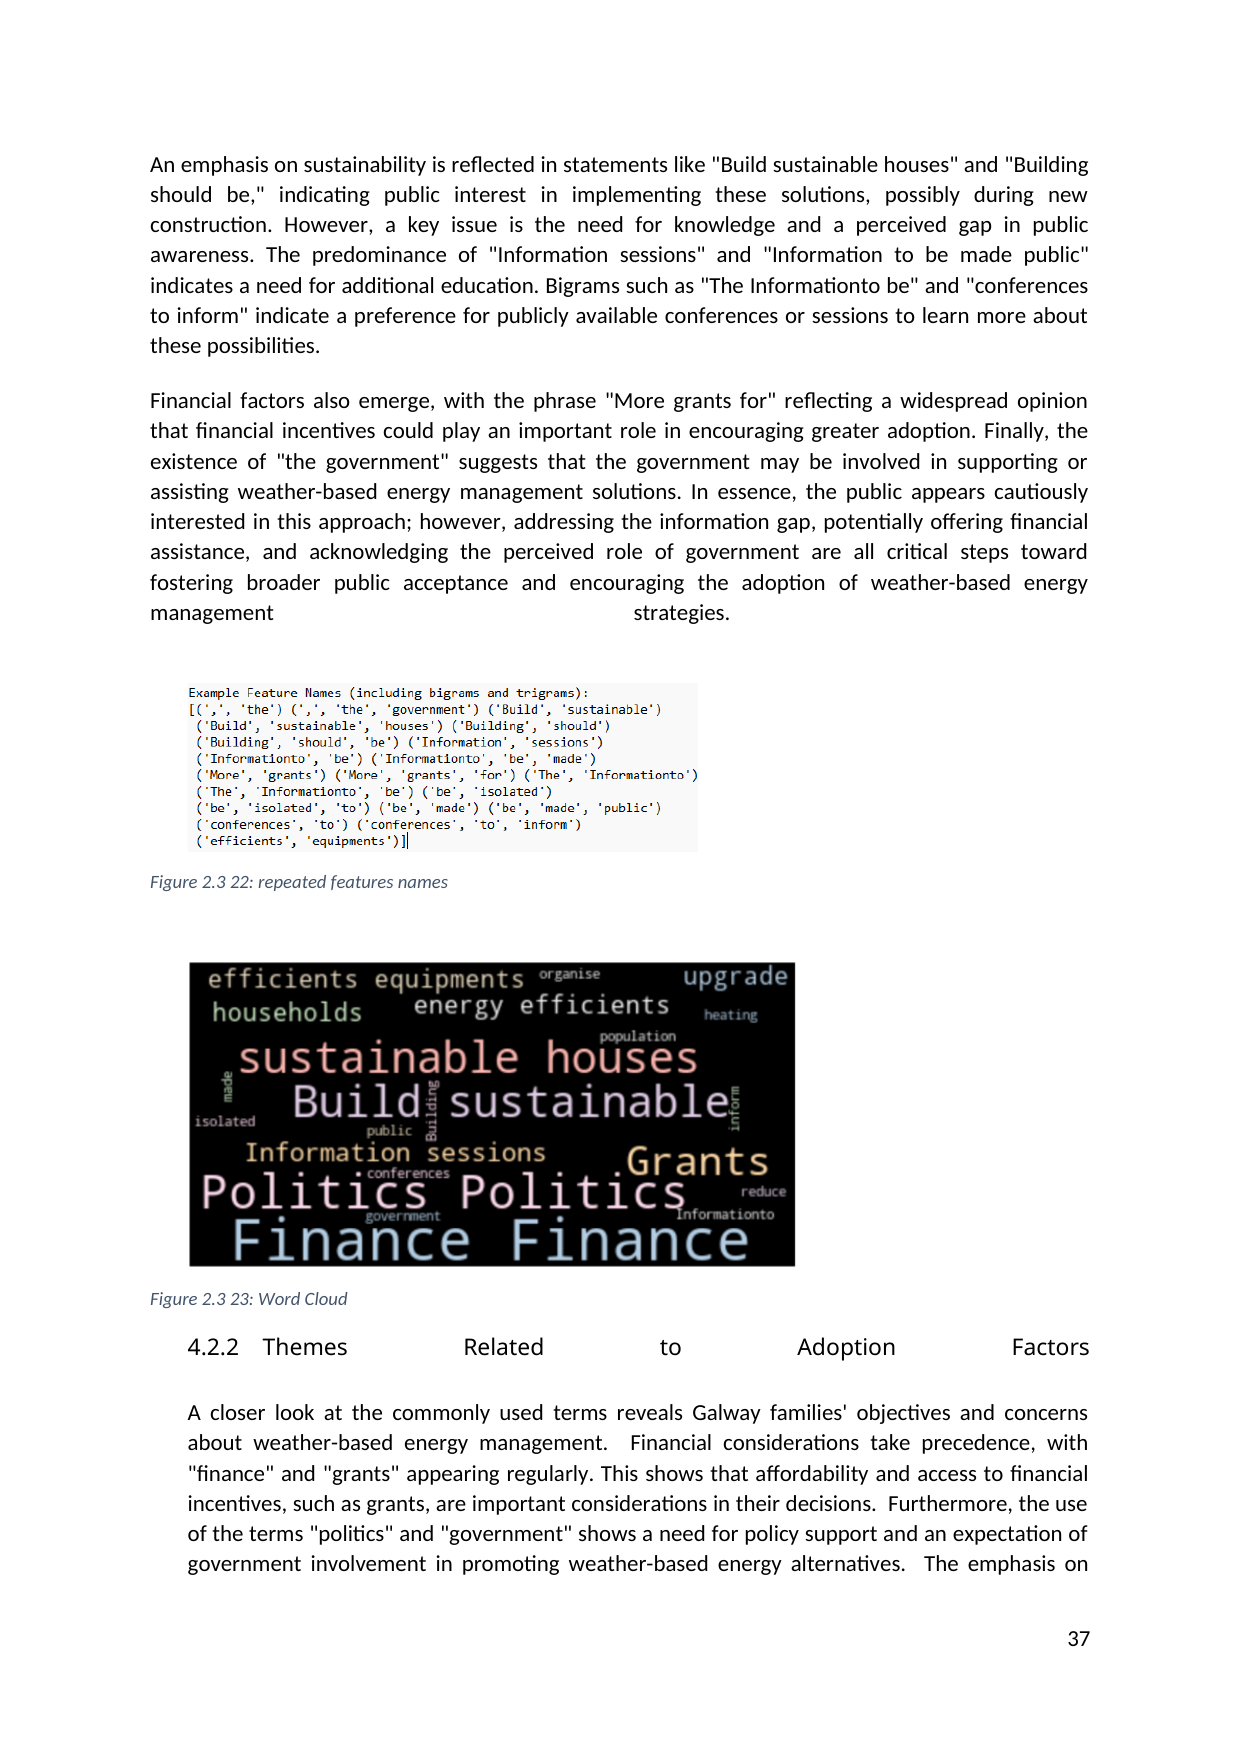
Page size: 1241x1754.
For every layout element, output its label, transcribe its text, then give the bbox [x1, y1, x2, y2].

subtitle Themes Related to Adoption Factors [187, 1331, 1090, 1396]
picture [187, 683, 698, 852]
text An emphasis on sustainability is reflected in statements like "Build sustainable houses" and "Building should be," indicating public interest in implementing these solutions, possibly during new construction. However, a key issue is the need for knowledge and a perceived gap in public awareness. The predominance of "Information sessions" and "Information to be made public" indicates a need for additional education. Bigrams such as "The Informationto be" and "conferences to inform" indicate a preference for publicly available conferences or sessions to learn more about these possibilities. [150, 150, 1090, 359]
text Financial factors also emerge, with the phrase "More grants for" reflecting a widespread opinion that financial incentives could play an important role in encouraging greater adoption. Finally, the existence of "the government" suggests that the government may be involved in supporting or assisting weather-based energy management solutions. In essence, the public appears cautiously interested in this approach; however, addressing the information gap, potentially offering financial assistance, and acknowledging the perceived role of government are all critical steps toward fostering broader public acceptance and encouraging the adoption of weather-based energy management strategies. [150, 386, 1090, 656]
picture [187, 960, 797, 1269]
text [187, 1398, 1090, 1577]
